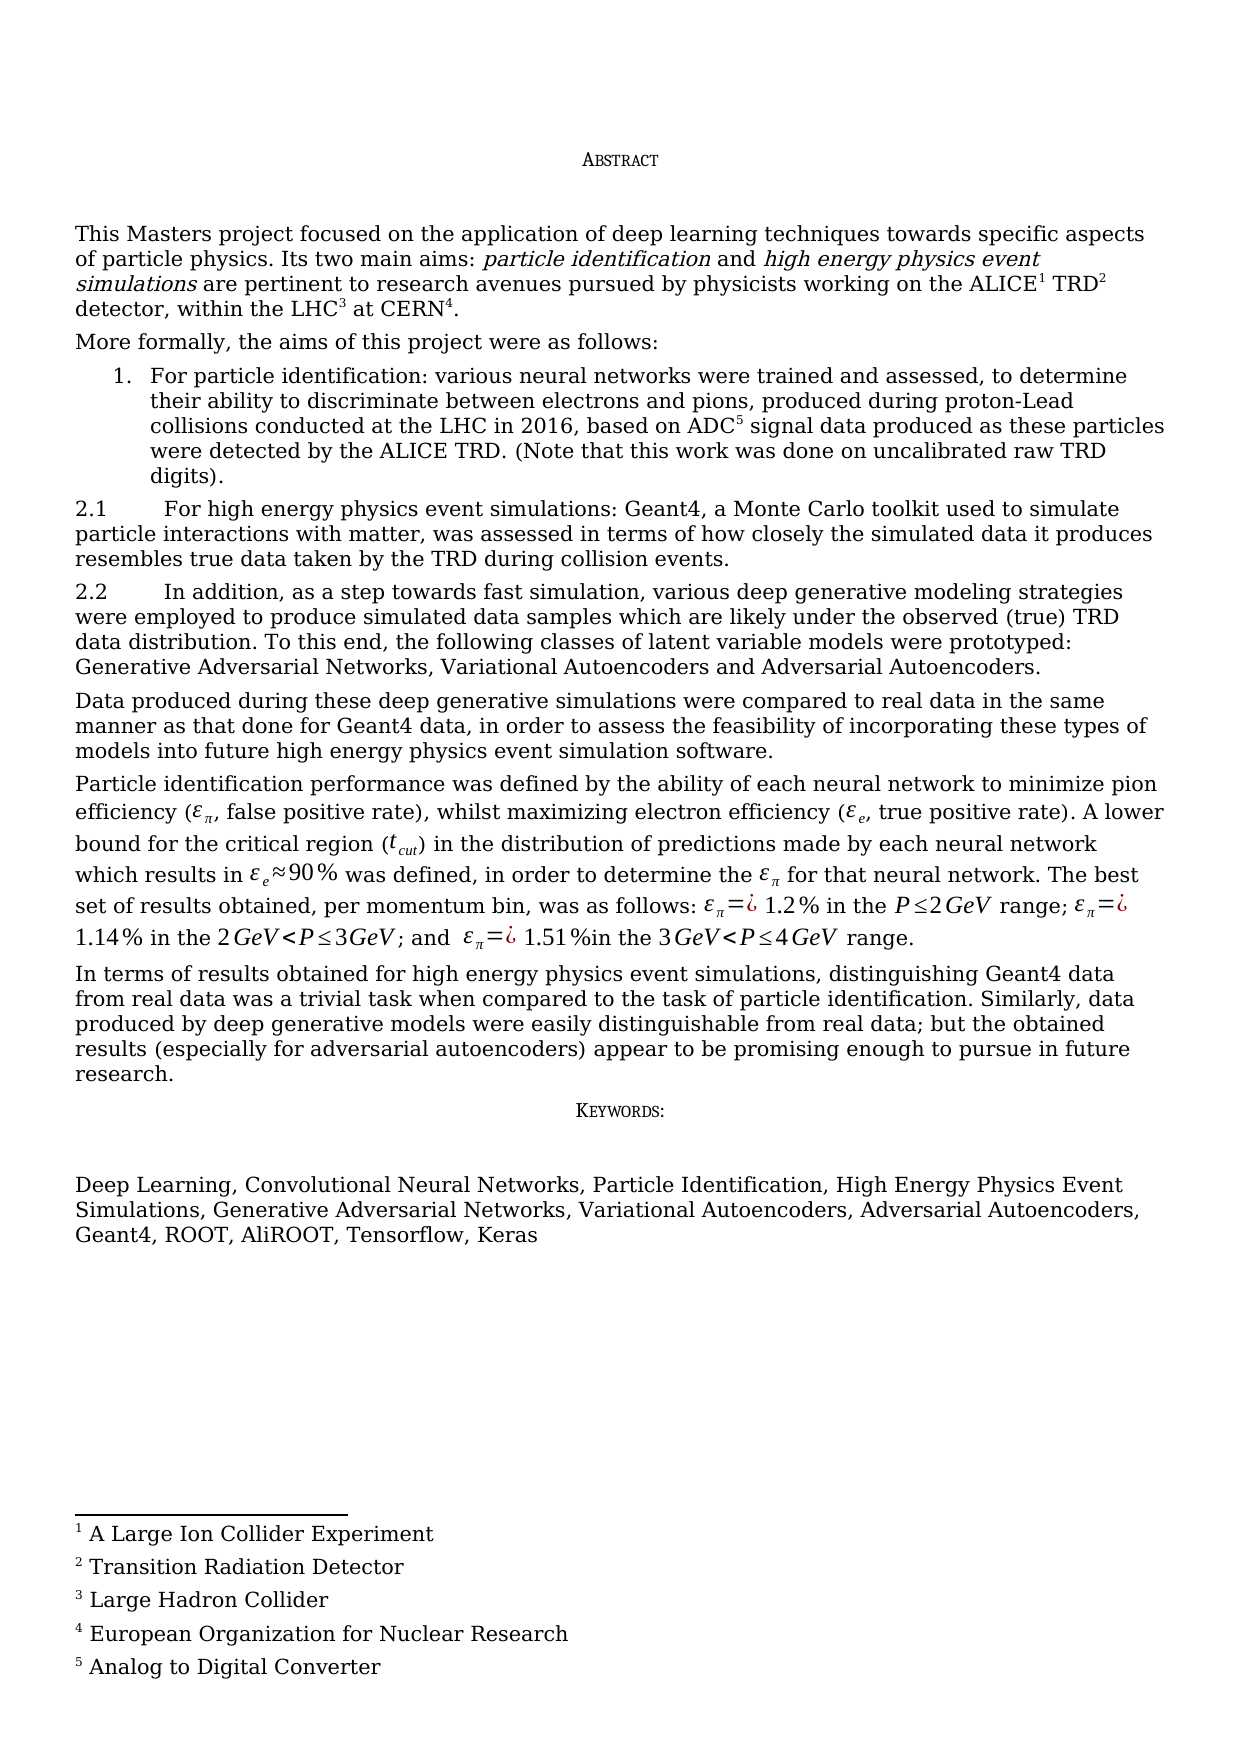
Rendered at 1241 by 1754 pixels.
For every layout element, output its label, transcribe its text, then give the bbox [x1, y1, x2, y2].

text This Masters project focused on the application of deep learning techniques towards specific aspects of particle physics. Its two main aims: particle identification and high energy physics event simulations are pertinent to research avenues pursued by physicists working on the ALICE TRD detector, within the LHC at CERN. [75, 221, 1165, 321]
text 2.1 For high energy physics event simulations: Geant4, a Monte Carlo toolkit used to simulate particle interactions with matter, was assessed in terms of how closely the simulated data it produces resembles true data taken by the TRD during collision events. [75, 496, 1165, 571]
text Keywords: [75, 1098, 1165, 1122]
text 2.2 In addition, as a step towards fast simulation, various deep generative modeling strategies were employed to produce simulated data samples which are likely under the observed (true) TRD data distribution. To this end, the following classes of latent variable models were prototyped: Generative Adversarial Networks, Variational Autoencoders and Adversarial Autoencoders. [75, 579, 1165, 679]
text Abstract [75, 148, 1165, 172]
text Deep Learning, Convolutional Neural Networks, Particle Identification, High Energy Physics Event Simulations, Generative Adversarial Networks, Variational Autoencoders, Adversarial Autoencoders, Geant4, ROOT, AliROOT, Tensorflow, Keras [75, 1171, 1165, 1246]
text Data produced during these deep generative simulations were compared to real data in the same manner as that done for Geant4 data, in order to assess the feasibility of incorporating these types of models into future high energy physics event simulation software. [75, 687, 1165, 762]
text Particle identification performance was defined by the ability of each neural network to minimize pion efficiency (, false positive rate), whilst maximizing electron efficiency (, true positive rate). A lower bound for the critical region () in the distribution of predictions made by each neural network which results in was defined, in order to determine the for that neural network. The best set of results obtained, per momentum bin, was as follows: in the range; in the ; and in the range. [75, 771, 1165, 953]
list For particle identification: various neural networks were trained and assessed, to determine their ability to discriminate between electrons and pions, produced during proton-Lead collisions conducted at the LHC in 2016, based on ADC signal data produced as these particles were detected by the ALICE TRD. (Note that this work was done on uncalibrated raw TRD digits). [112, 362, 1165, 487]
text In terms of results obtained for high energy physics event simulations, distinguishing Geant4 data from real data was a trivial task when compared to the task of particle identification. Similarly, data produced by deep generative models were easily distinguishable from real data; but the obtained results (especially for adversarial autoencoders) appear to be promising enough to pursue in future research. [75, 961, 1165, 1086]
text More formally, the aims of this project were as follows: [75, 329, 1165, 354]
